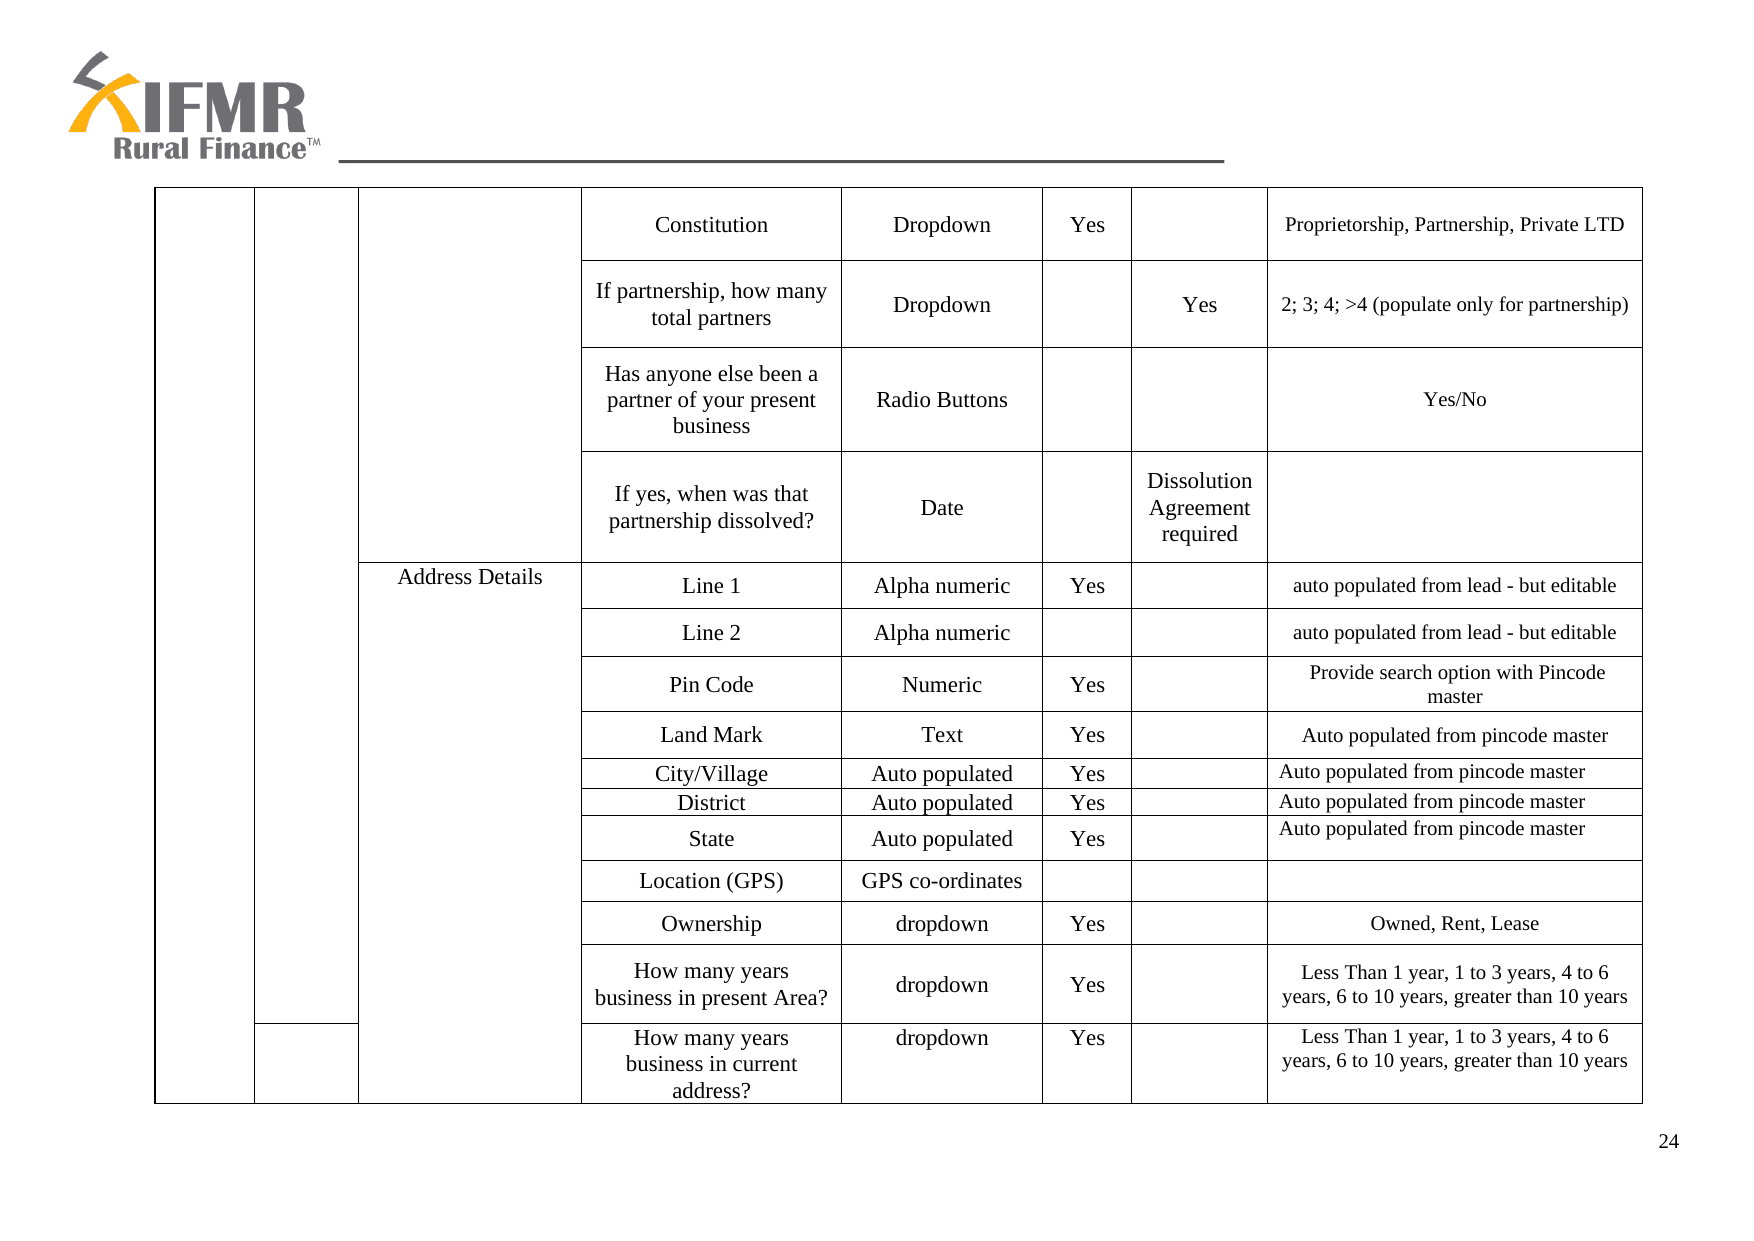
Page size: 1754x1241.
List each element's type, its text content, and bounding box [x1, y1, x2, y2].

table_cell Ownership [582, 902, 841, 944]
table_cell Yes [1043, 712, 1131, 758]
picture [61, 45, 327, 166]
table_cell [1132, 759, 1267, 788]
table_cell auto populated from lead - but editable [1268, 609, 1642, 656]
table_cell Constitution [582, 188, 841, 260]
table_cell Date [842, 452, 1042, 562]
table_cell [1132, 861, 1267, 901]
table_cell Alpha numeric [842, 609, 1042, 656]
table_cell If partnership, how many total partners [582, 261, 841, 347]
table_cell Less Than 1 year, 1 to 3 years, 4 to 6 years, 6 to 10 years, greater than 10 years [1268, 945, 1642, 1023]
table_cell GPS co-ordinates [842, 861, 1042, 901]
table_cell Proprietorship, Partnership, Private LTD [1268, 188, 1642, 260]
table_cell Yes [1043, 789, 1131, 815]
table_cell 2; 3; 4; >4 (populate only for partnership) [1268, 261, 1642, 347]
table_cell Yes [1043, 945, 1131, 1023]
table_cell Provide search option with Pincode master [1268, 657, 1642, 711]
table_cell Less Than 1 year, 1 to 3 years, 4 to 6 years, 6 to 10 years, greater than 10 years [1268, 1024, 1642, 1103]
table_cell Dropdown [842, 188, 1042, 260]
table_cell [1132, 609, 1267, 656]
table_cell [1132, 1024, 1267, 1103]
table_cell [1043, 261, 1131, 347]
table_cell Yes [1043, 816, 1131, 859]
table_cell Text [842, 712, 1042, 758]
table_cell Yes [1043, 1024, 1131, 1103]
table_cell Auto populated [842, 816, 1042, 859]
table_cell dropdown [842, 945, 1042, 1023]
table_cell [1132, 945, 1267, 1023]
table_cell Yes [1043, 563, 1131, 608]
table_cell [1132, 902, 1267, 944]
table_cell Yes [1043, 188, 1131, 260]
table_cell Auto populated [842, 789, 1042, 815]
table_cell Auto populated from pincode master [1268, 816, 1642, 859]
table_cell State [582, 816, 841, 859]
table_cell City/Village [582, 759, 841, 788]
table_cell [1132, 188, 1267, 260]
table_cell Land Mark [582, 712, 841, 758]
table_cell [1132, 657, 1267, 711]
table_cell Alpha numeric [842, 563, 1042, 608]
table_cell [1043, 348, 1131, 451]
table_cell How many years business in present Area? [582, 945, 841, 1023]
table_cell Auto populated from pincode master [1268, 759, 1642, 788]
table_cell dropdown [842, 902, 1042, 944]
table_cell [1043, 609, 1131, 656]
table_cell Yes [1043, 759, 1131, 788]
table_cell Dropdown [842, 261, 1042, 347]
table_cell dropdown [842, 1024, 1042, 1103]
table_cell [1132, 563, 1267, 608]
table_cell [1043, 452, 1131, 562]
table_cell If yes, when was that partnership dissolved? [582, 452, 841, 562]
table_cell [1132, 712, 1267, 758]
table_cell Address Details [359, 563, 581, 1103]
table_cell Owned, Rent, Lease [1268, 902, 1642, 944]
table_cell Yes [1132, 261, 1267, 347]
table_cell Location (GPS) [582, 861, 841, 901]
table_cell Dissolution Agreement required [1132, 452, 1267, 562]
table_cell [1268, 861, 1642, 901]
table_cell Auto populated [842, 759, 1042, 788]
table_cell Pin Code [582, 657, 841, 711]
table_cell District [582, 789, 841, 815]
table_cell Auto populated from pincode master [1268, 712, 1642, 758]
table_cell Yes [1043, 657, 1131, 711]
table_cell How many years business in current address? [582, 1024, 841, 1103]
table_cell Yes [1043, 902, 1131, 944]
table_cell Line 1 [582, 563, 841, 608]
table_cell Line 2 [582, 609, 841, 656]
table_cell [1132, 348, 1267, 451]
table_cell Radio Buttons [842, 348, 1042, 451]
table_cell auto populated from lead - but editable [1268, 563, 1642, 608]
table_cell Numeric [842, 657, 1042, 711]
table_cell Auto populated from pincode master [1268, 789, 1642, 815]
table_cell [1268, 452, 1642, 562]
table_cell [1043, 861, 1131, 901]
table_cell [255, 1024, 358, 1103]
table_cell Has anyone else been a partner of your present business [582, 348, 841, 451]
table_cell [1132, 816, 1267, 859]
table_cell Yes/No [1268, 348, 1642, 451]
table_cell [1132, 789, 1267, 815]
